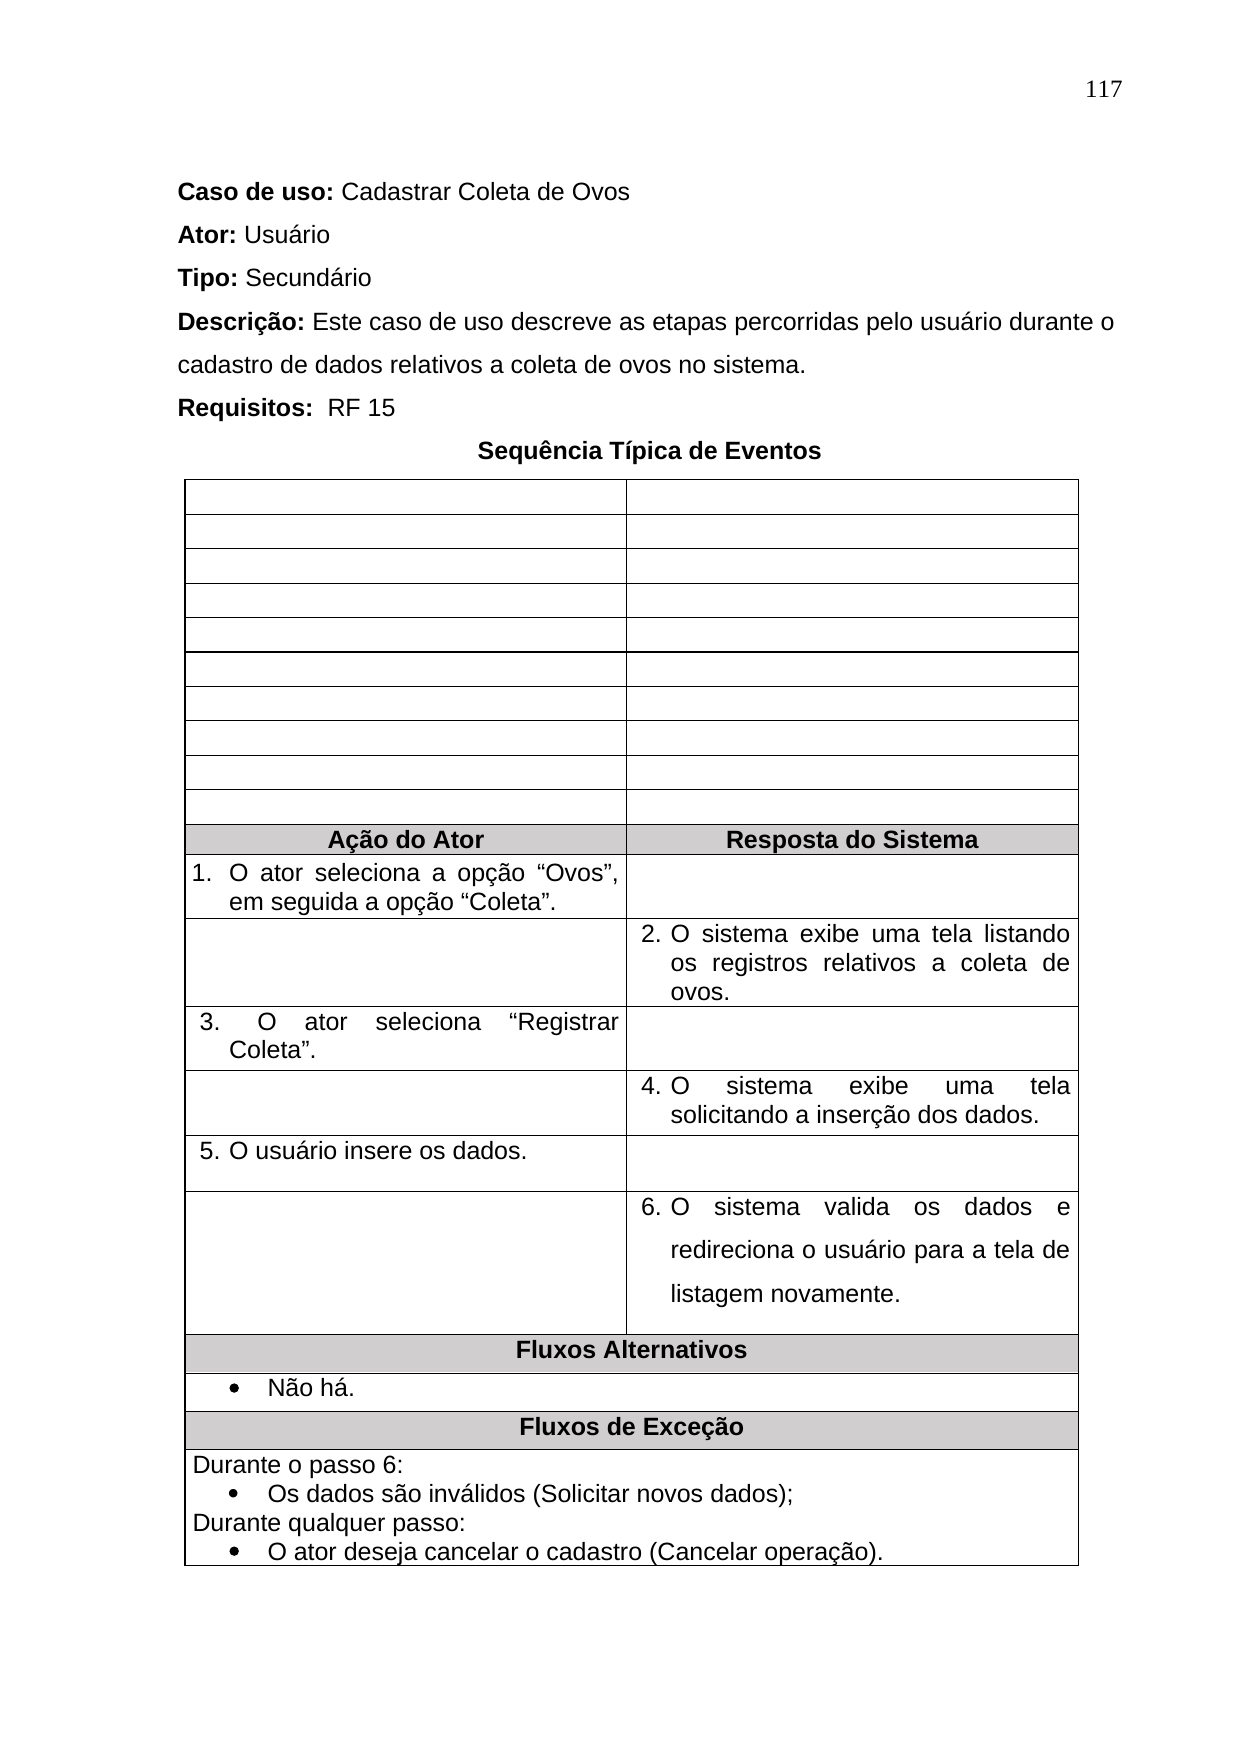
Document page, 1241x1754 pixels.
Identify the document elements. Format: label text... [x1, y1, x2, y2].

table_cell Fluxos de Exceção [186, 1412, 1078, 1449]
table_cell [186, 919, 626, 1006]
table_cell [186, 653, 626, 686]
table_cell [627, 618, 1078, 651]
table_cell [186, 1071, 626, 1135]
table_cell [186, 549, 626, 582]
table_cell O usuário insere os dados. [186, 1136, 626, 1191]
table_cell [627, 721, 1078, 755]
table_cell O ator seleciona “Registrar Coleta”. [186, 1007, 626, 1070]
table_cell [186, 1192, 626, 1334]
table_cell [627, 790, 1078, 824]
table_cell Fluxos Alternativos [186, 1335, 1078, 1372]
table_cell Não há. [186, 1374, 1078, 1411]
text Ator: Usuário [177, 220, 1122, 249]
text Tipo: Secundário [177, 263, 1122, 292]
table_cell [627, 687, 1078, 720]
table_cell [627, 515, 1078, 548]
table_cell [186, 790, 626, 824]
table_cell [186, 515, 626, 548]
table_cell [627, 756, 1078, 789]
table_cell [627, 549, 1078, 582]
text Sequência Típica de Eventos [177, 436, 1122, 465]
text Caso de uso: Cadastrar Coleta de Ovos [177, 177, 1122, 206]
table_cell O sistema exibe uma tela listando os registros relativos a coleta de ovos. [627, 919, 1078, 1006]
text Requisitos: RF 15 [177, 393, 1122, 422]
table_cell Resposta do Sistema [627, 825, 1078, 854]
table_cell [627, 584, 1078, 617]
table_cell [627, 855, 1078, 918]
table_cell [186, 687, 626, 720]
table_cell [186, 618, 626, 651]
table_cell [627, 1007, 1078, 1070]
table_cell O sistema valida os dados e redireciona o usuário para a tela de listagem novamente. [627, 1192, 1078, 1334]
table_header [186, 480, 626, 513]
table_cell [186, 584, 626, 617]
table_cell Durante o passo 6: Os dados são inválidos (Solicitar novos dados); Durante qualquer passo: O ator deseja cancelar o cadastro (Cancelar operação). [186, 1450, 1078, 1565]
table_cell [186, 721, 626, 755]
table_header [627, 480, 1078, 513]
table_cell [186, 756, 626, 789]
table_cell [627, 1136, 1078, 1191]
table_cell O ator seleciona a opção “Ovos”, em seguida a opção “Coleta”. [186, 855, 626, 918]
table_cell [627, 653, 1078, 686]
table_cell O sistema exibe uma tela solicitando a inserção dos dados. [627, 1071, 1078, 1135]
table_cell Ação do Ator [186, 825, 626, 854]
text Descrição: Este caso de uso descreve as etapas percorridas pelo usuário durante o cadastro de dados relativos a coleta de ovos no sistema. [177, 307, 1122, 378]
